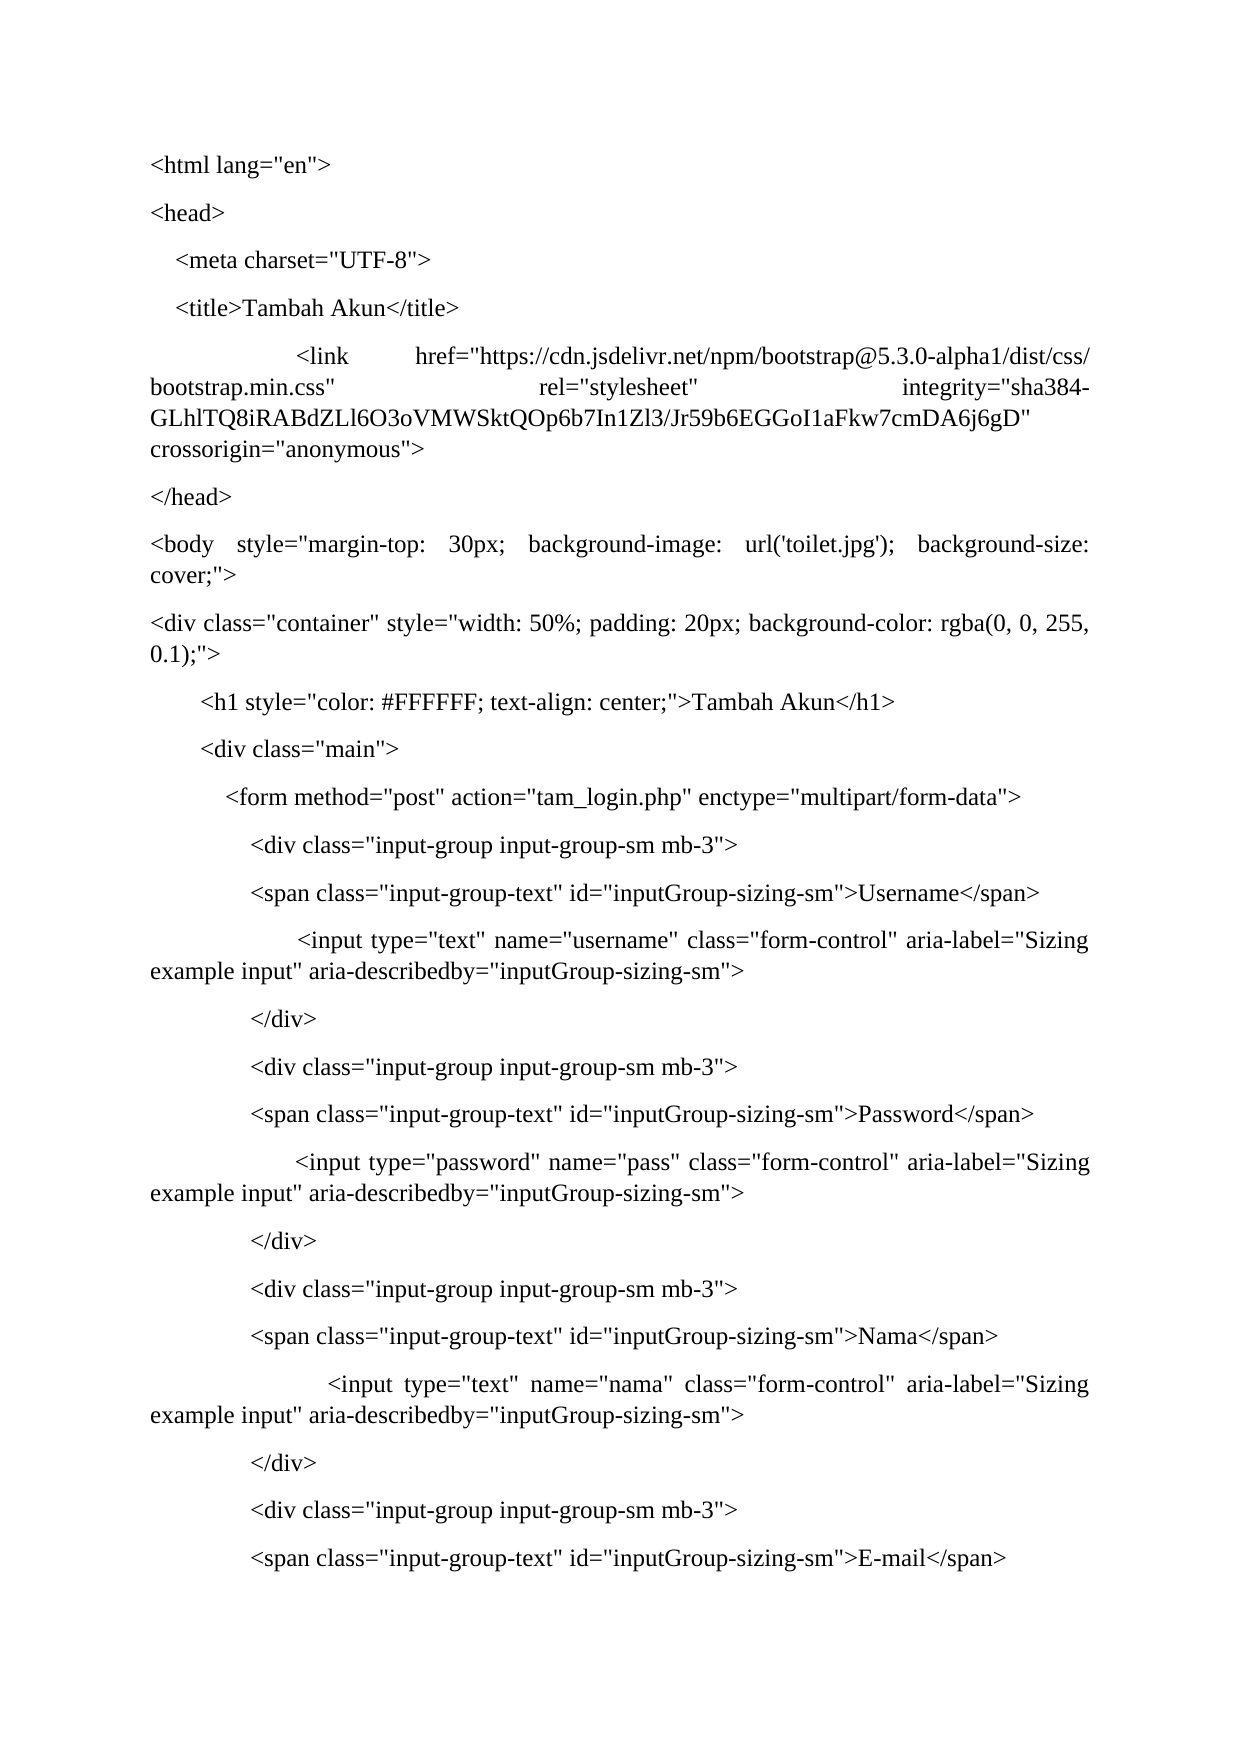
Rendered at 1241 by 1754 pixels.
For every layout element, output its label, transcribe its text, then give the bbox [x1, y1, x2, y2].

text <span class="input-group-text" id="inputGroup-sizing-sm">Password</span> [150, 1099, 1090, 1128]
text <div class="input-group input-group-sm mb-3"> [150, 1274, 1090, 1302]
text </div> [150, 1448, 1090, 1477]
text <head> [150, 198, 1090, 226]
text <html lang="en"> [150, 150, 1090, 179]
text <form method="post" action="tam_login.php" enctype="multipart/form-data"> [150, 782, 1090, 811]
text <div class="container" style="width: 50%; padding: 20px; background-color: rgba(0, 0, 255, 0.1);"> [150, 608, 1090, 668]
text </div> [150, 1226, 1090, 1255]
text <meta charset="UTF-8"> [150, 245, 1090, 274]
text </div> [150, 1004, 1090, 1033]
text <div class="input-group input-group-sm mb-3"> [150, 1052, 1090, 1081]
text <span class="input-group-text" id="inputGroup-sizing-sm">Nama</span> [150, 1321, 1090, 1350]
text <input type="text" name="nama" class="form-control" aria-label="Sizing example input" aria-describedby="inputGroup-sizing-sm"> [150, 1369, 1090, 1429]
text <div class="input-group input-group-sm mb-3"> [150, 830, 1090, 859]
text <span class="input-group-text" id="inputGroup-sizing-sm">E-mail</span> [150, 1543, 1090, 1572]
text <body style="margin-top: 30px; background-image: url('toilet.jpg'); background-size: cover;"> [150, 529, 1090, 589]
text <title>Tambah Akun</title> [150, 293, 1090, 322]
text <div class="main"> [150, 734, 1090, 763]
text <input type="password" name="pass" class="form-control" aria-label="Sizing example input" aria-describedby="inputGroup-sizing-sm"> [150, 1147, 1090, 1207]
text <link href="https://cdn.jsdelivr.net/npm/bootstrap@5.3.0-alpha1/dist/css/bootstrap.min.css" rel="stylesheet" integrity="sha384-GLhlTQ8iRABdZLl6O3oVMWSktQOp6b7In1Zl3/Jr59b6EGGoI1aFkw7cmDA6j6gD" crossorigin="anonymous"> [150, 341, 1090, 463]
text </head> [150, 482, 1090, 510]
text <input type="text" name="username" class="form-control" aria-label="Sizing example input" aria-describedby="inputGroup-sizing-sm"> [150, 925, 1090, 985]
text <div class="input-group input-group-sm mb-3"> [150, 1496, 1090, 1524]
text <span class="input-group-text" id="inputGroup-sizing-sm">Username</span> [150, 878, 1090, 906]
text <h1 style="color: #FFFFFF; text-align: center;">Tambah Akun</h1> [150, 687, 1090, 716]
